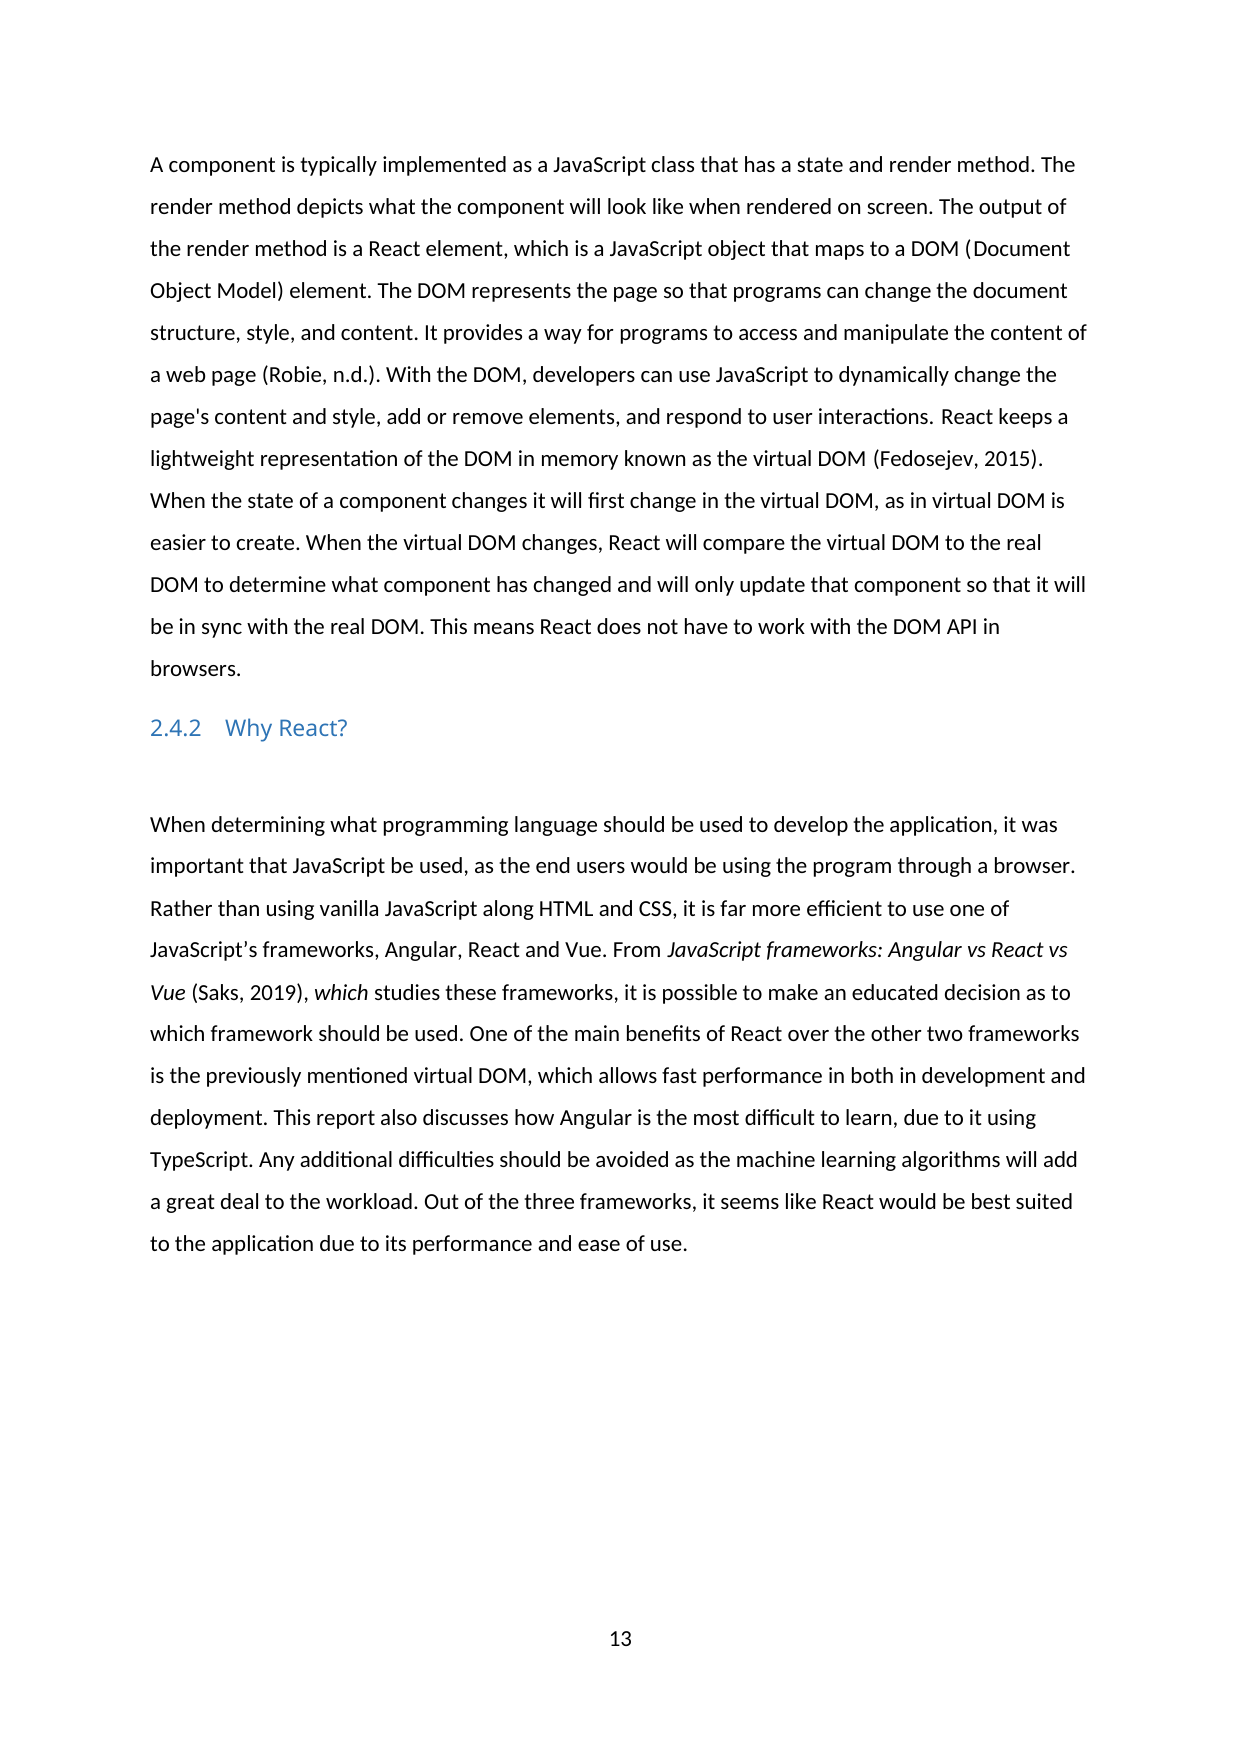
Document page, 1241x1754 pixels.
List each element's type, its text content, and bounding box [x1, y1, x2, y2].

subtitle Why React? [150, 712, 1090, 744]
text When determining what programming language should be used to develop the application, it was important that JavaScript be used, as the end users would be using the program through a browser. Rather than using vanilla JavaScript along HTML and CSS, it is far more efficient to use one of JavaScript’s frameworks, Angular, React and Vue. From JavaScript frameworks: Angular vs React vs Vue , which studies these frameworks, it is possible to make an educated decision as to which framework should be used. One of the main benefits of React over the other two frameworks is the previously mentioned virtual DOM, which allows fast performance in both in development and deployment. This report also discusses how Angular is the most difficult to learn, due to it using TypeScript. Any additional difficulties should be avoided as the machine learning algorithms will add a great deal to the workload. Out of the three frameworks, it seems like React would be best suited to the application due to its performance and ease of use. [150, 810, 1090, 1257]
text A component is typically implemented as a JavaScript class that has a state and render method. The render method depicts what the component will look like when rendered on screen. The output of the render method is a React element, which is a JavaScript object that maps to a DOM (Document Object Model) element. The DOM represents the page so that programs can change the document structure, style, and content. It provides a way for programs to access and manipulate the content of a web page . With the DOM, developers can use JavaScript to dynamically change the page's content and style, add or remove elements, and respond to user interactions. React keeps a lightweight representation of the DOM in memory known as the virtual DOM . When the state of a component changes it will first change in the virtual DOM, as in virtual DOM is easier to create. When the virtual DOM changes, React will compare the virtual DOM to the real DOM to determine what component has changed and will only update that component so that it will be in sync with the real DOM. This means React does not have to work with the DOM API in browsers. [150, 150, 1090, 682]
